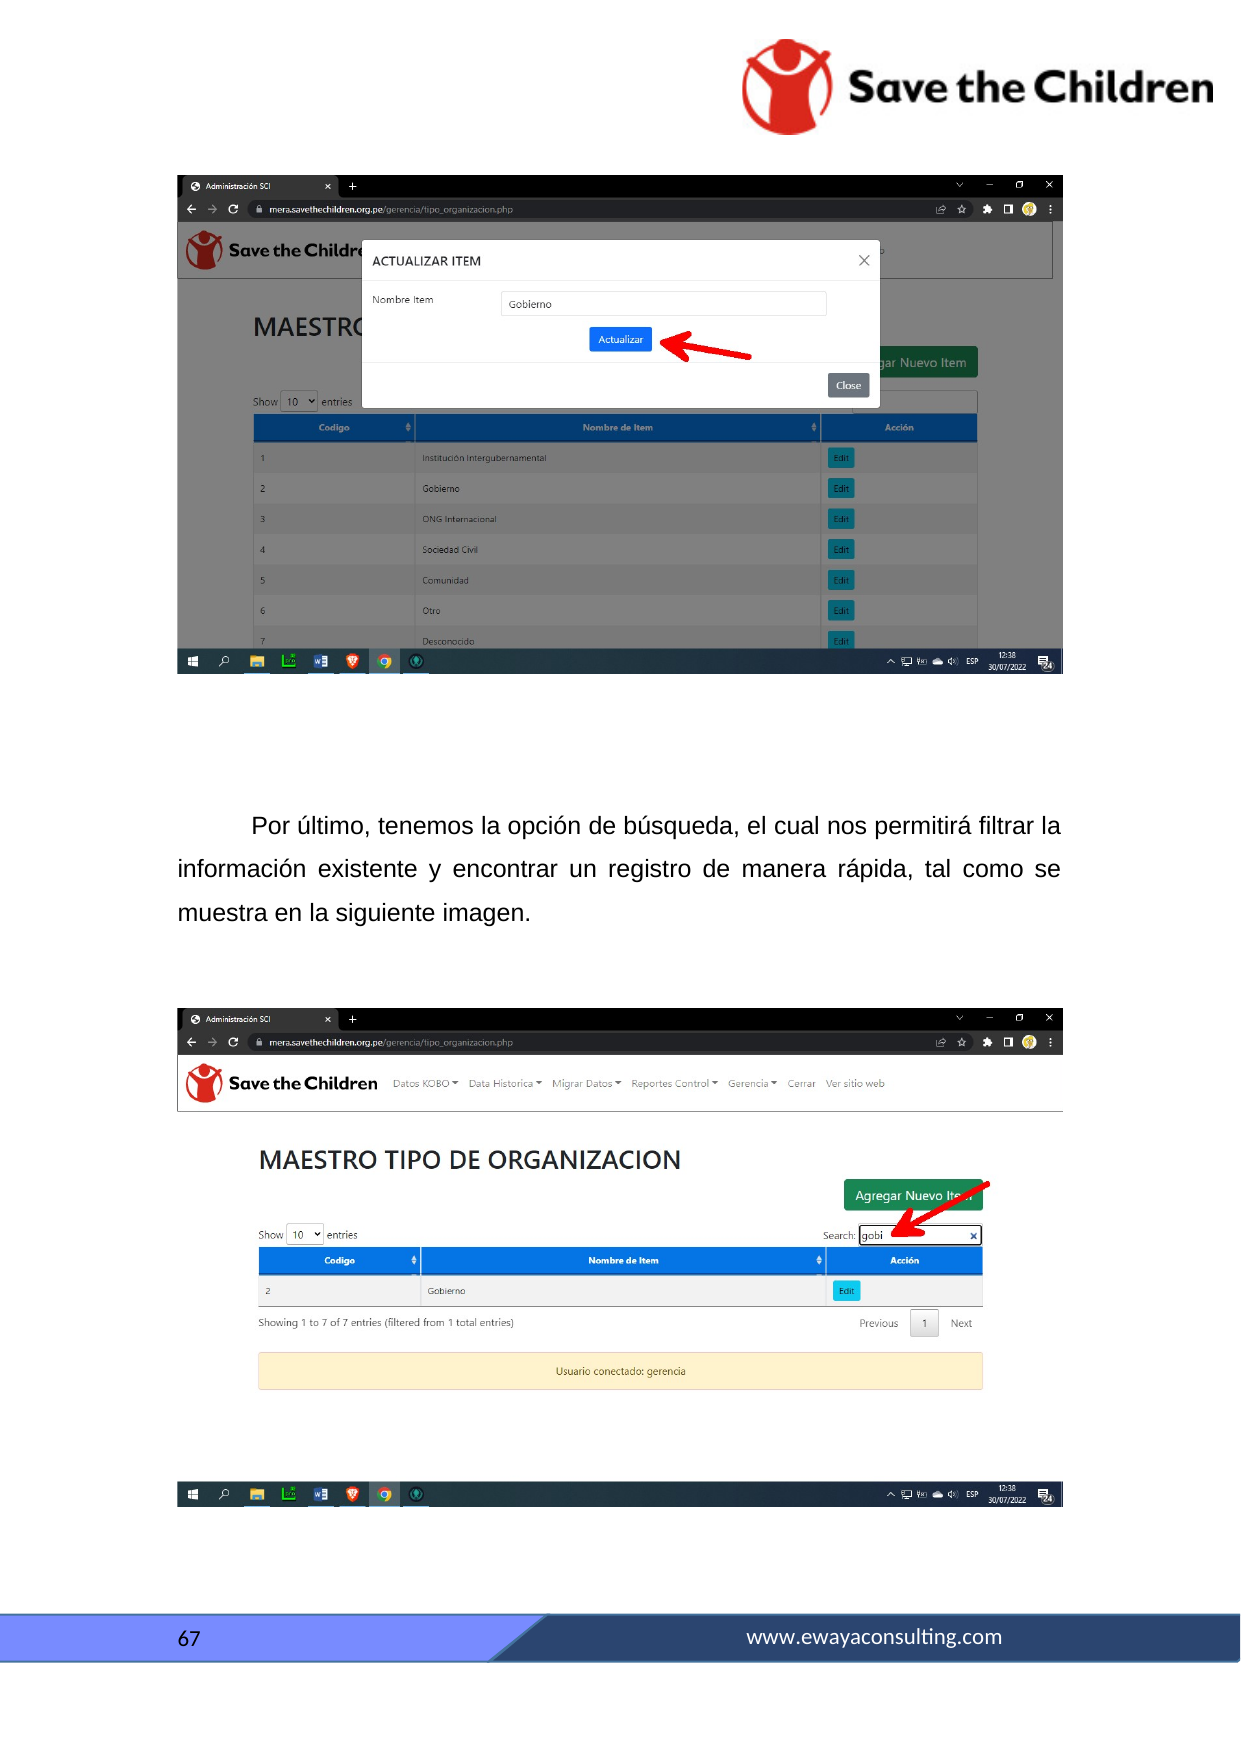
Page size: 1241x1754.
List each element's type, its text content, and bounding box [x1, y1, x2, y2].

picture [177, 1008, 1063, 1507]
text Por último, tenemos la opción de búsqueda, el cual nos permitirá filtrar la información existente y encontrar un registro de manera rápida, tal como se muestra en la siguiente imagen. [177, 811, 1063, 926]
picture [742, 39, 1213, 135]
picture [177, 175, 1063, 674]
